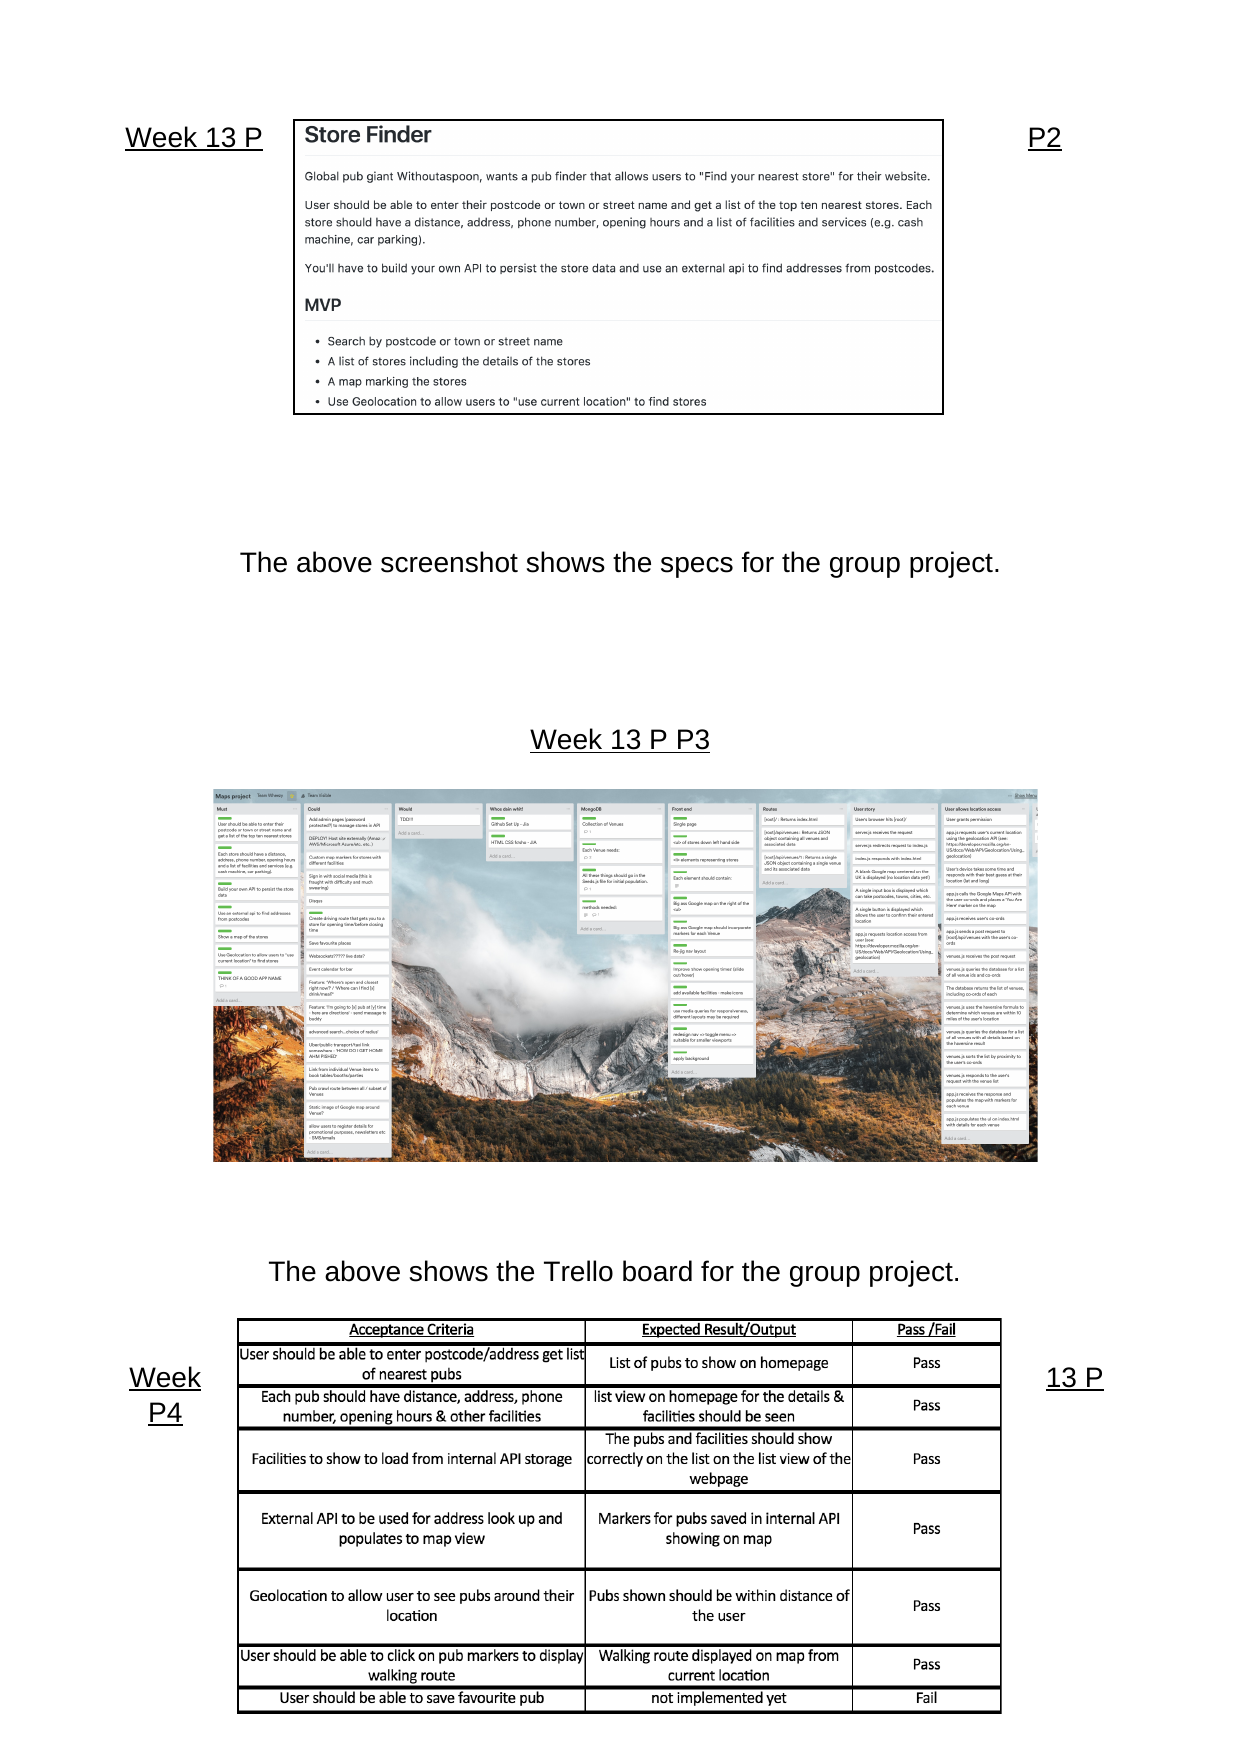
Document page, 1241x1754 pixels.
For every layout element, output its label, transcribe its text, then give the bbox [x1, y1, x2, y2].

text The above screenshot shows the specs for the group project. [118, 543, 1122, 578]
picture [236, 1318, 1002, 1714]
picture [295, 121, 942, 413]
text Week 13 P P2 [944, 118, 1122, 153]
text Week 13 P P2 [118, 118, 943, 153]
text Week 13 P P4 [1002, 1358, 1122, 1428]
text Week 13 P P3 [118, 720, 1122, 756]
picture [212, 789, 1038, 1162]
text The above shows the Trello board for the group project. [193, 1251, 1122, 1287]
text Week 13 P P4 [118, 1358, 236, 1428]
